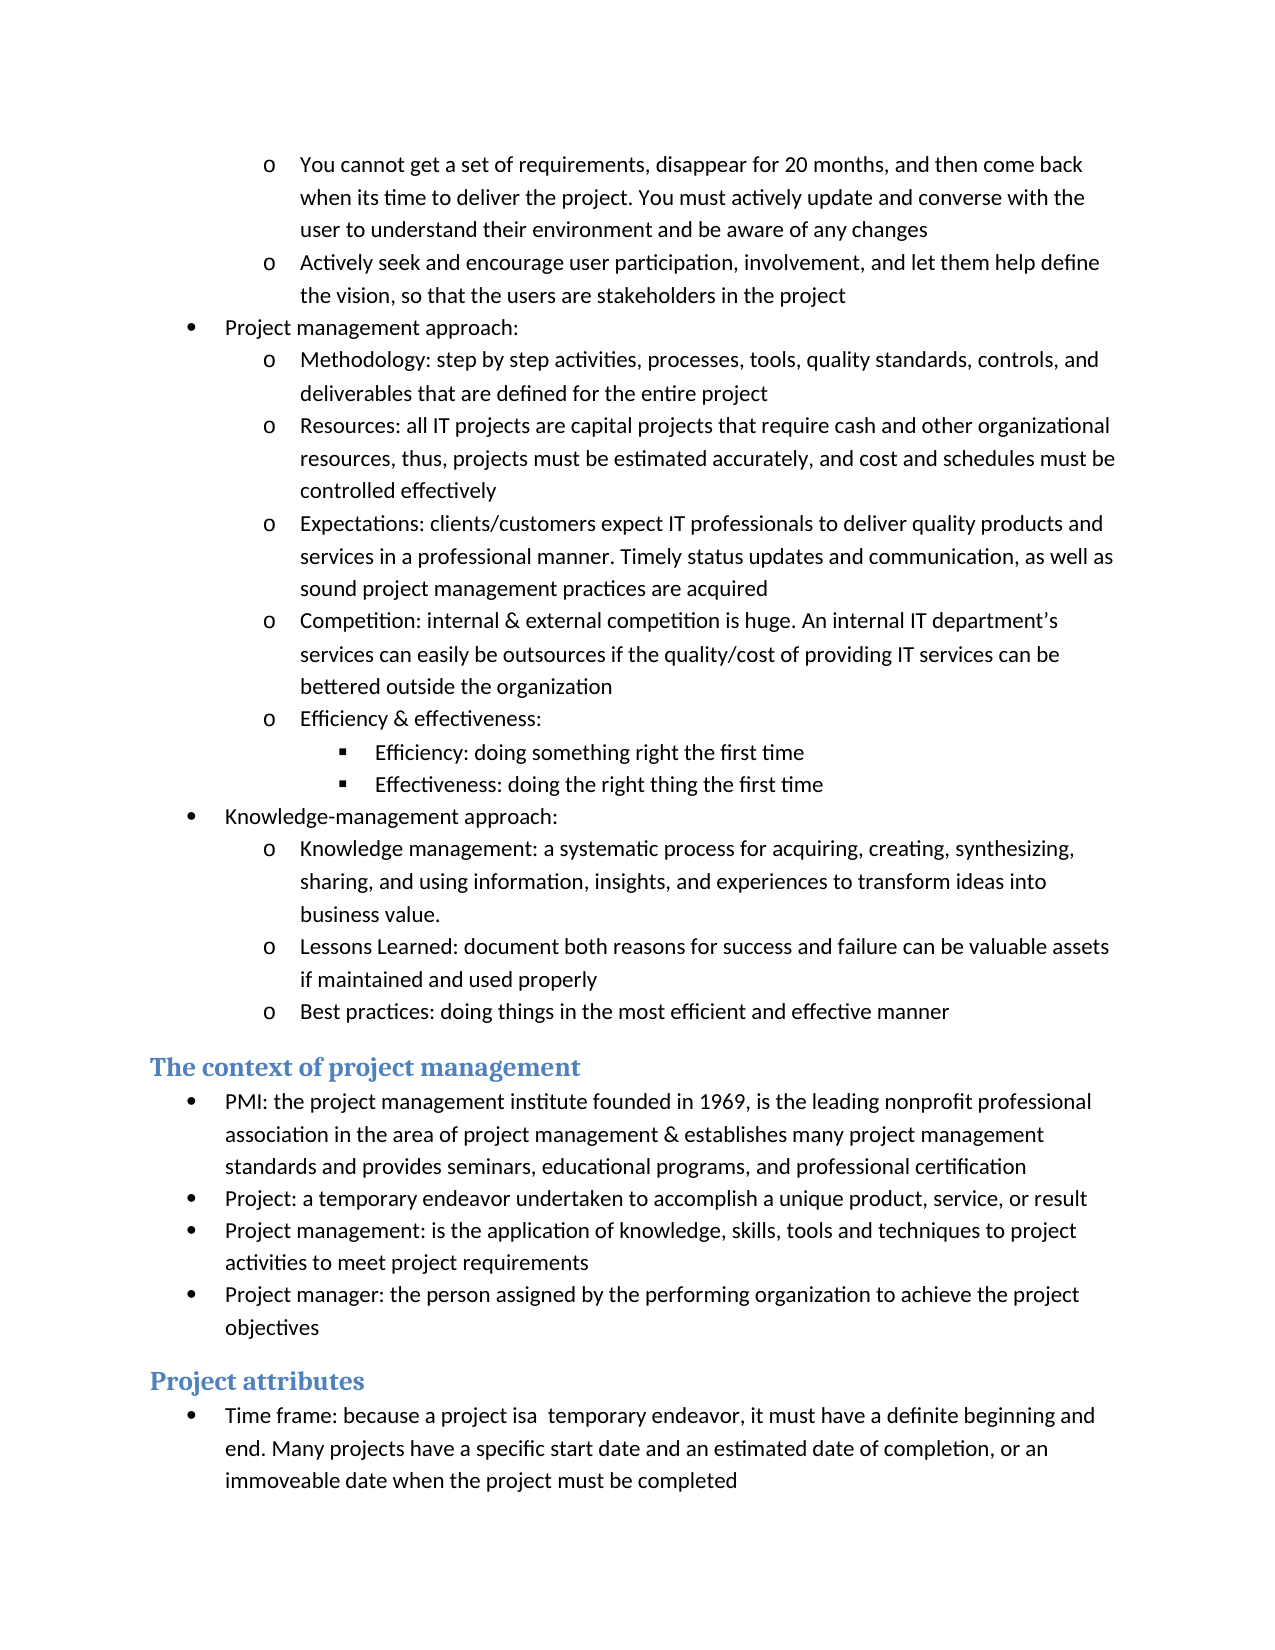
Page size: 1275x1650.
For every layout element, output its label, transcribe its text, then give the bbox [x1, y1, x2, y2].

list Time frame: because a project isa temporary endeavor, it must have a definite beginning and end. Many projects have a specific start date and an estimated date of completion, or an immoveable date when the project must be completed [187, 1402, 1125, 1494]
list You cannot get a set of requirements, disappear for 20 months, and then come back when its time to deliver the project. You must actively update and converse with the user to understand their environment and be aware of any changes [262, 150, 1125, 243]
subtitle The context of project management [150, 1052, 1125, 1083]
list Competition: internal & external competition is huge. An internal IT department’s services can easily be outsources if the quality/cost of providing IT services can be bettered outside the organization [262, 606, 1125, 700]
list Lessons Learned: document both reasons for success and failure can be valuable assets if maintained and used properly [262, 932, 1125, 993]
list Knowledge management: a systematic process for acquiring, creating, synthesizing, sharing, and using information, insights, and experiences to transform ideas into business value. [262, 834, 1125, 928]
list Resources: all IT projects are capital projects that require cash and other organizational resources, thus, projects must be estimated accurately, and cost and schedules must be controlled effectively [262, 411, 1125, 504]
list Project management: is the application of knowledge, skills, tools and techniques to project activities to meet project requirements [187, 1216, 1125, 1276]
subtitle Project attributes [150, 1366, 1125, 1397]
list PMI: the project management institute founded in 1969, is the leading nonprofit professional association in the area of project management & establishes many project management standards and provides seminars, educational programs, and professional certification [187, 1087, 1125, 1180]
list Actively seek and encourage user participation, involvement, and let them help define the vision, so that the users are stakeholders in the project [262, 248, 1125, 309]
list Efficiency: doing something right the first time [337, 738, 1125, 766]
list Efficiency & effectiveness: [262, 704, 1125, 733]
list Best practices: doing things in the most efficient and effective manner [262, 997, 1125, 1027]
list Effectiveness: doing the right thing the first time [337, 770, 1125, 798]
list Knowledge-management approach: [187, 802, 1125, 830]
list Project management approach: [187, 313, 1125, 341]
list Project manager: the person assigned by the performing organization to achieve the project objectives [187, 1281, 1125, 1341]
list Expectations: clients/customers expect IT professionals to deliver quality products and services in a professional manner. Timely status updates and communication, as well as sound project management practices are acquired [262, 509, 1125, 602]
list Methodology: step by step activities, processes, tools, quality standards, controls, and deliverables that are defined for the entire project [262, 345, 1125, 407]
list Project: a temporary endeavor undertaken to accomplish a unique product, service, or result [187, 1184, 1125, 1212]
